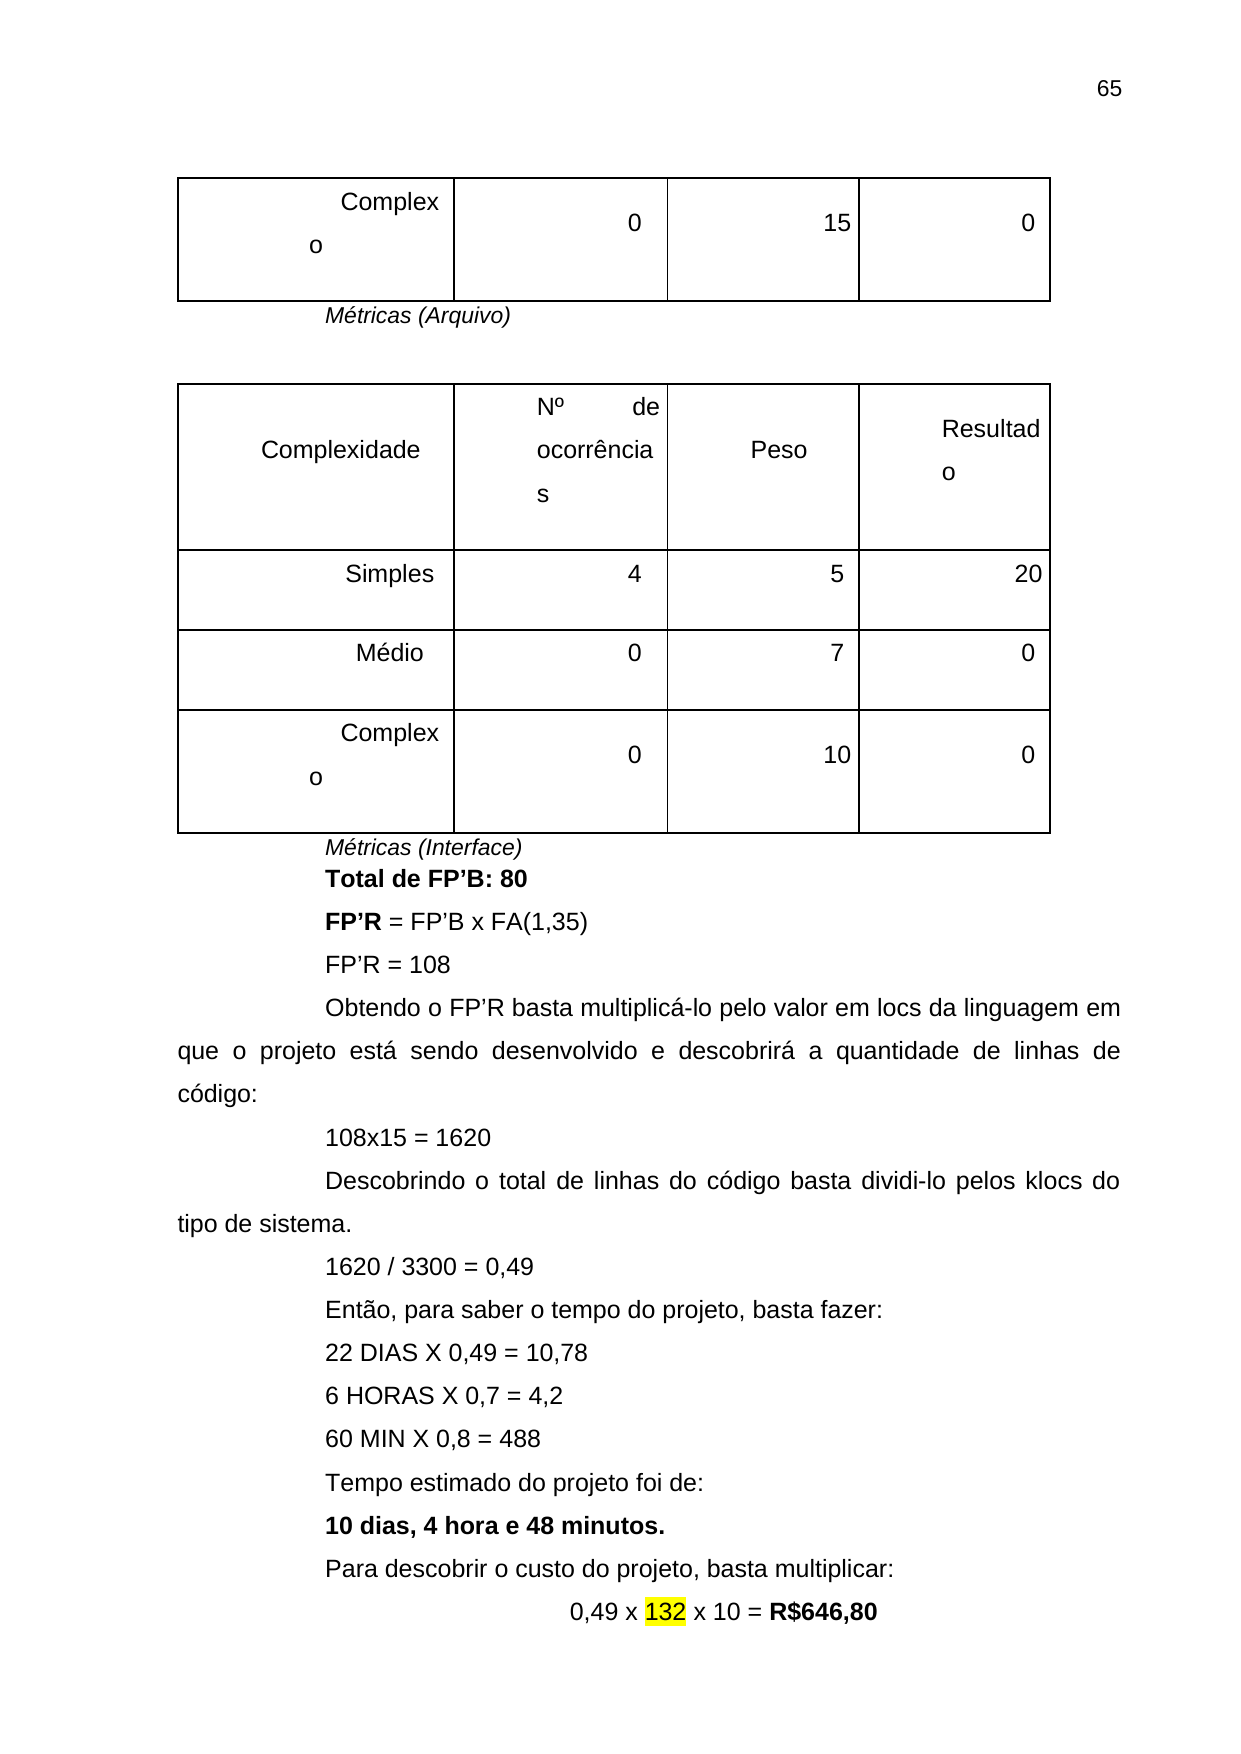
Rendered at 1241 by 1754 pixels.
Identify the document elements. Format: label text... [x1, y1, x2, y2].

table_cell 0 [455, 179, 667, 300]
table_cell 7 [668, 631, 858, 709]
table_cell 4 [455, 551, 667, 629]
text 108x15 = 1620 [177, 1122, 1122, 1151]
table_cell 15 [668, 179, 858, 300]
text FP’R = FP’B x FA(1,35) [177, 907, 1122, 936]
table_cell 0 [455, 711, 667, 832]
text 0,49 x 132 x 10 = R$646,80 [177, 1597, 645, 1626]
table_cell 0 [860, 711, 1049, 832]
text Descobrindo o total de linhas do código basta dividi-lo pelos klocs do tipo de sistema. [177, 1166, 1122, 1237]
text 6 HORAS X 0,7 = 4,2 [177, 1381, 1122, 1410]
table_cell 0 [860, 631, 1049, 709]
table_cell Médio [179, 631, 453, 709]
table_cell 10 [668, 711, 858, 832]
table_header Resultado [860, 385, 1049, 549]
text Métricas (Arquivo) [177, 302, 1122, 328]
table_cell Complexo [179, 711, 453, 832]
text 10 dias, 4 hora e 48 minutos. [177, 1511, 1122, 1539]
table_cell Complexo [179, 179, 453, 300]
table_header Complexidade [179, 385, 453, 549]
table_header Nº de ocorrências [455, 385, 667, 549]
text 22 DIAS X 0,49 = 10,78 [177, 1338, 1122, 1367]
table_cell 20 [860, 551, 1049, 629]
text 0,49 x 132 x 10 = R$646,80 [686, 1597, 1122, 1626]
text Obtendo o FP’R basta multiplicá-lo pelo valor em locs da linguagem em que o projeto está sendo desenvolvido e descobrirá a quantidade de linhas de código: [177, 993, 1122, 1108]
text 60 MIN X 0,8 = 488 [177, 1424, 1122, 1453]
text Total de FP’B: 80 [177, 864, 1122, 892]
table_cell 0 [860, 179, 1049, 300]
text Para descobrir o custo do projeto, basta multiplicar: [177, 1554, 1122, 1582]
text Métricas (Interface) [177, 833, 1122, 860]
text FP’R = 108 [177, 950, 1122, 979]
text 1620 / 3300 = 0,49 [177, 1252, 1122, 1281]
table_cell 5 [668, 551, 858, 629]
table_cell 0 [455, 631, 667, 709]
table_cell Simples [179, 551, 453, 629]
text Tempo estimado do projeto foi de: [177, 1467, 1122, 1496]
table_header Peso [668, 385, 858, 549]
text Então, para saber o tempo do projeto, basta fazer: [177, 1295, 1122, 1324]
